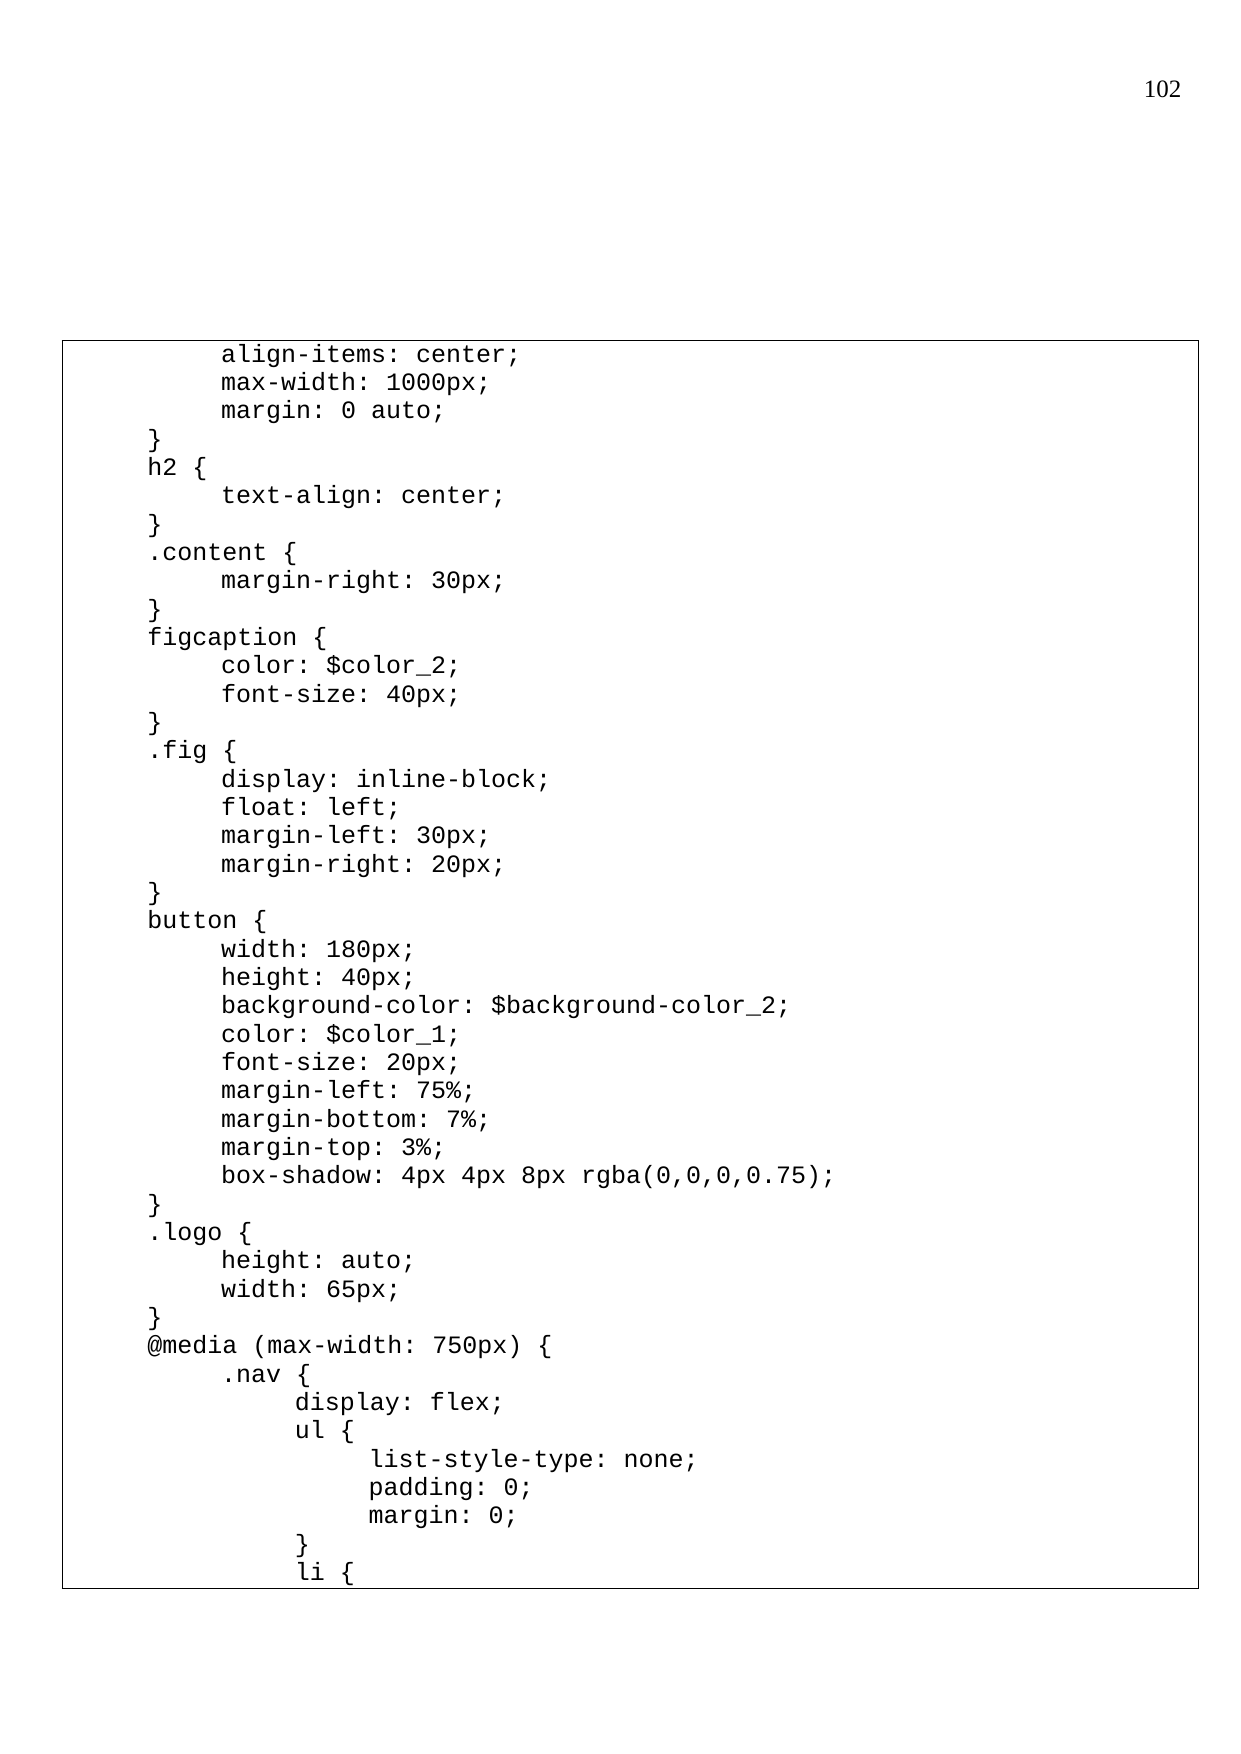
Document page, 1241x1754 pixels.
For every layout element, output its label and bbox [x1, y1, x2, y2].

table_header [63, 341, 1198, 1588]
